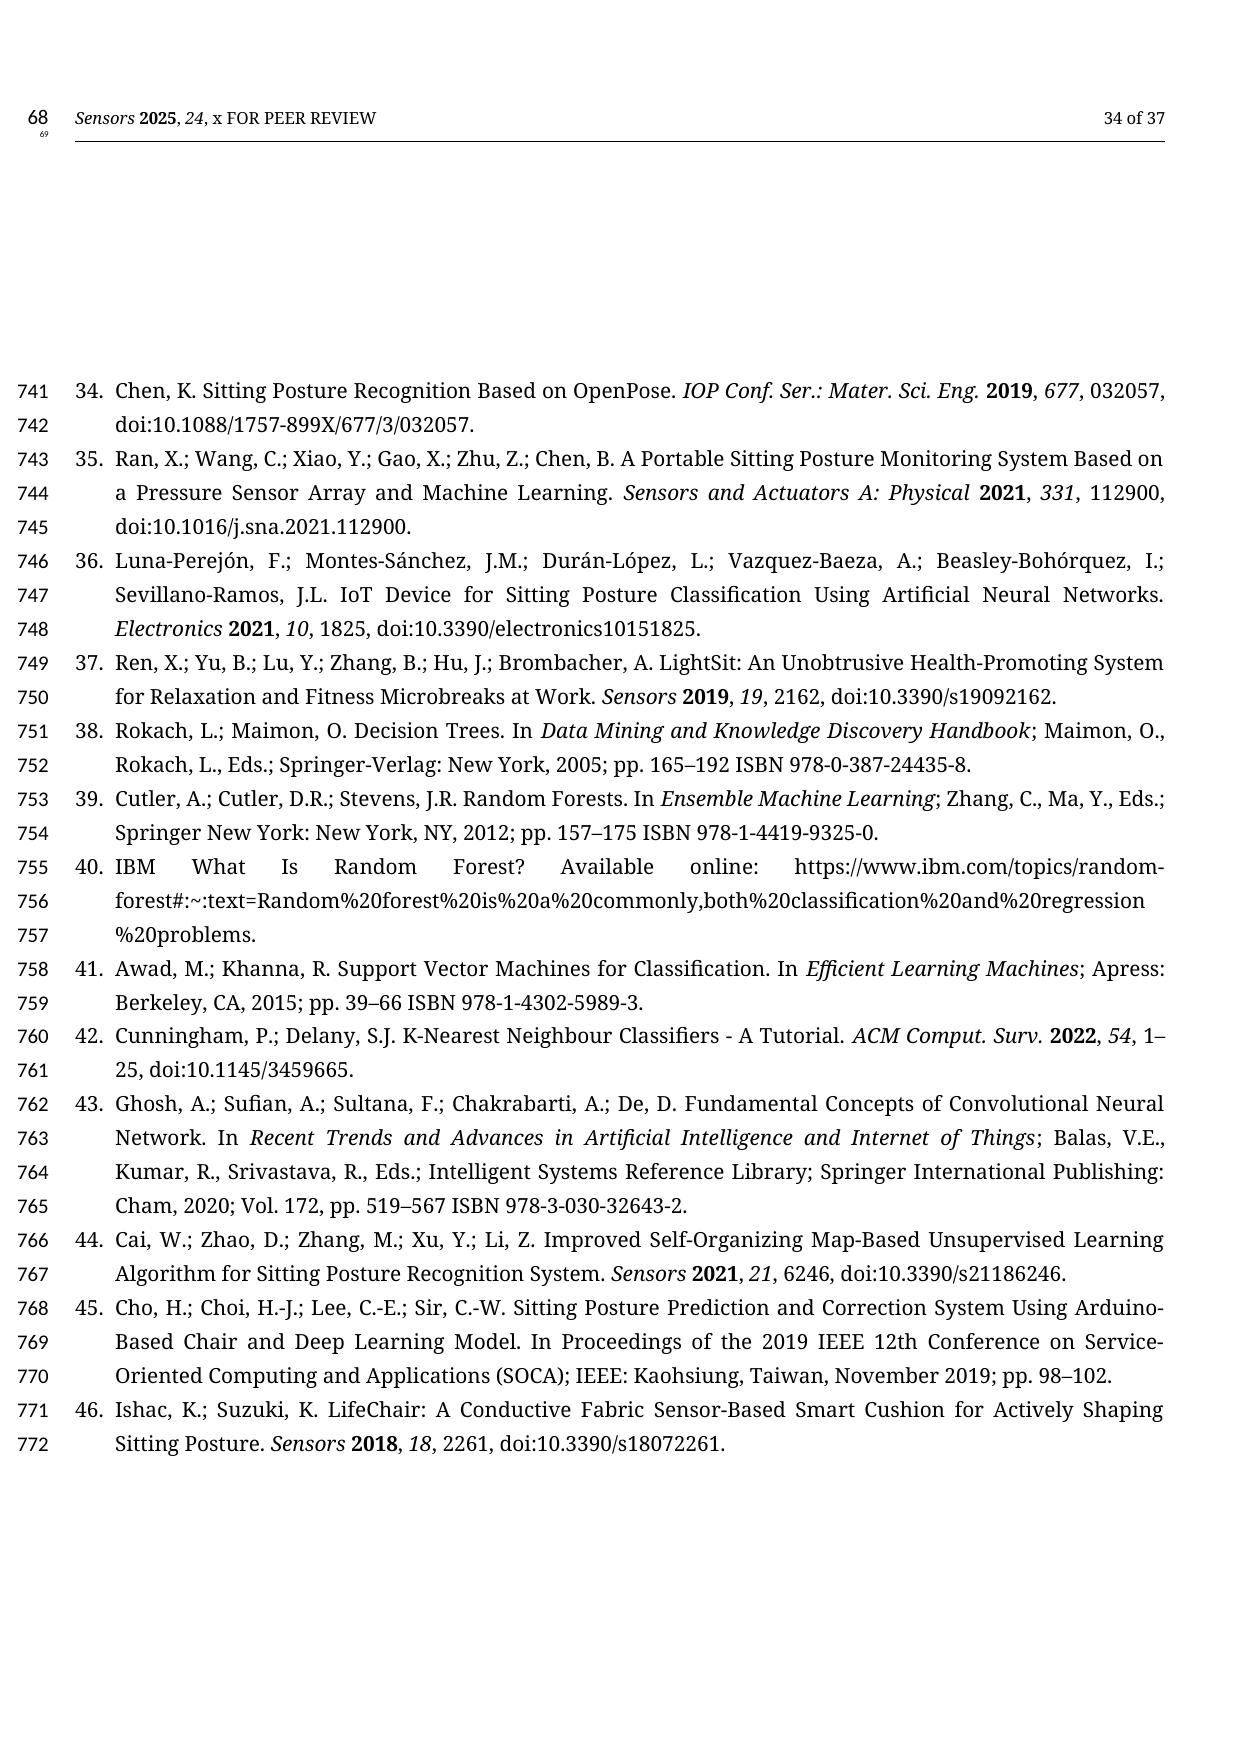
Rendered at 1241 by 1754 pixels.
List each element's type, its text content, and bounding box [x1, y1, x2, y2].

text 39. Cutler, A.; Cutler, D.R.; Stevens, J.R. Random Forests. In Ensemble Machine Learning; Zhang, C., Ma, Y., Eds.; Springer New York: New York, NY, 2012; pp. 157–175 ISBN 978-1-4419-9325-0. [75, 781, 1165, 849]
text 43. Ghosh, A.; Sufian, A.; Sultana, F.; Chakrabarti, A.; De, D. Fundamental Concepts of Convolutional Neural Network. In Recent Trends and Advances in Artificial Intelligence and Internet of Things; Balas, V.E., Kumar, R., Srivastava, R., Eds.; Intelligent Systems Reference Library; Springer International Publishing: Cham, 2020; Vol. 172, pp. 519–567 ISBN 978-3-030-32643-2. [75, 1087, 1165, 1223]
text 38. Rokach, L.; Maimon, O. Decision Trees. In Data Mining and Knowledge Discovery Handbook; Maimon, O., Rokach, L., Eds.; Springer-Verlag: New York, 2005; pp. 165–192 ISBN 978-0-387-24435-8. [75, 713, 1165, 781]
text 34. Chen, K. Sitting Posture Recognition Based on OpenPose. IOP Conf. Ser.: Mater. Sci. Eng. 2019, 677, 032057, doi:10.1088/1757-899X/677/3/032057. [75, 374, 1165, 442]
text 45. Cho, H.; Choi, H.-J.; Lee, C.-E.; Sir, C.-W. Sitting Posture Prediction and Correction System Using Arduino-Based Chair and Deep Learning Model. In Proceedings of the 2019 IEEE 12th Conference on Service-Oriented Computing and Applications (SOCA); IEEE: Kaohsiung, Taiwan, November 2019; pp. 98–102. [75, 1291, 1165, 1392]
text 37. Ren, X.; Yu, B.; Lu, Y.; Zhang, B.; Hu, J.; Brombacher, A. LightSit: An Unobtrusive Health-Promoting System for Relaxation and Fitness Microbreaks at Work. Sensors 2019, 19, 2162, doi:10.3390/s19092162. [75, 645, 1165, 713]
text 41. Awad, M.; Khanna, R. Support Vector Machines for Classification. In Efficient Learning Machines; Apress: Berkeley, CA, 2015; pp. 39–66 ISBN 978-1-4302-5989-3. [75, 951, 1165, 1019]
text 42. Cunningham, P.; Delany, S.J. K-Nearest Neighbour Classifiers - A Tutorial. ACM Comput. Surv. 2022, 54, 1–25, doi:10.1145/3459665. [75, 1019, 1165, 1087]
text 46. Ishac, K.; Suzuki, K. LifeChair: A Conductive Fabric Sensor-Based Smart Cushion for Actively Shaping Sitting Posture. Sensors 2018, 18, 2261, doi:10.3390/s18072261. [75, 1392, 1165, 1460]
text 44. Cai, W.; Zhao, D.; Zhang, M.; Xu, Y.; Li, Z. Improved Self-Organizing Map-Based Unsupervised Learning Algorithm for Sitting Posture Recognition System. Sensors 2021, 21, 6246, doi:10.3390/s21186246. [75, 1223, 1165, 1291]
text 40. IBM What Is Random Forest? Available online: https://www.ibm.com/topics/random-forest#:~:text=Random%20forest%20is%20a%20commonly,both%20classification%20and%20regression%20problems. [75, 849, 1165, 951]
text 35. Ran, X.; Wang, C.; Xiao, Y.; Gao, X.; Zhu, Z.; Chen, B. A Portable Sitting Posture Monitoring System Based on a Pressure Sensor Array and Machine Learning. Sensors and Actuators A: Physical 2021, 331, 112900, doi:10.1016/j.sna.2021.112900. [75, 442, 1165, 543]
text 36. Luna-Perejón, F.; Montes-Sánchez, J.M.; Durán-López, L.; Vazquez-Baeza, A.; Beasley-Bohórquez, I.; Sevillano-Ramos, J.L. IoT Device for Sitting Posture Classification Using Artificial Neural Networks. Electronics 2021, 10, 1825, doi:10.3390/electronics10151825. [75, 543, 1165, 645]
